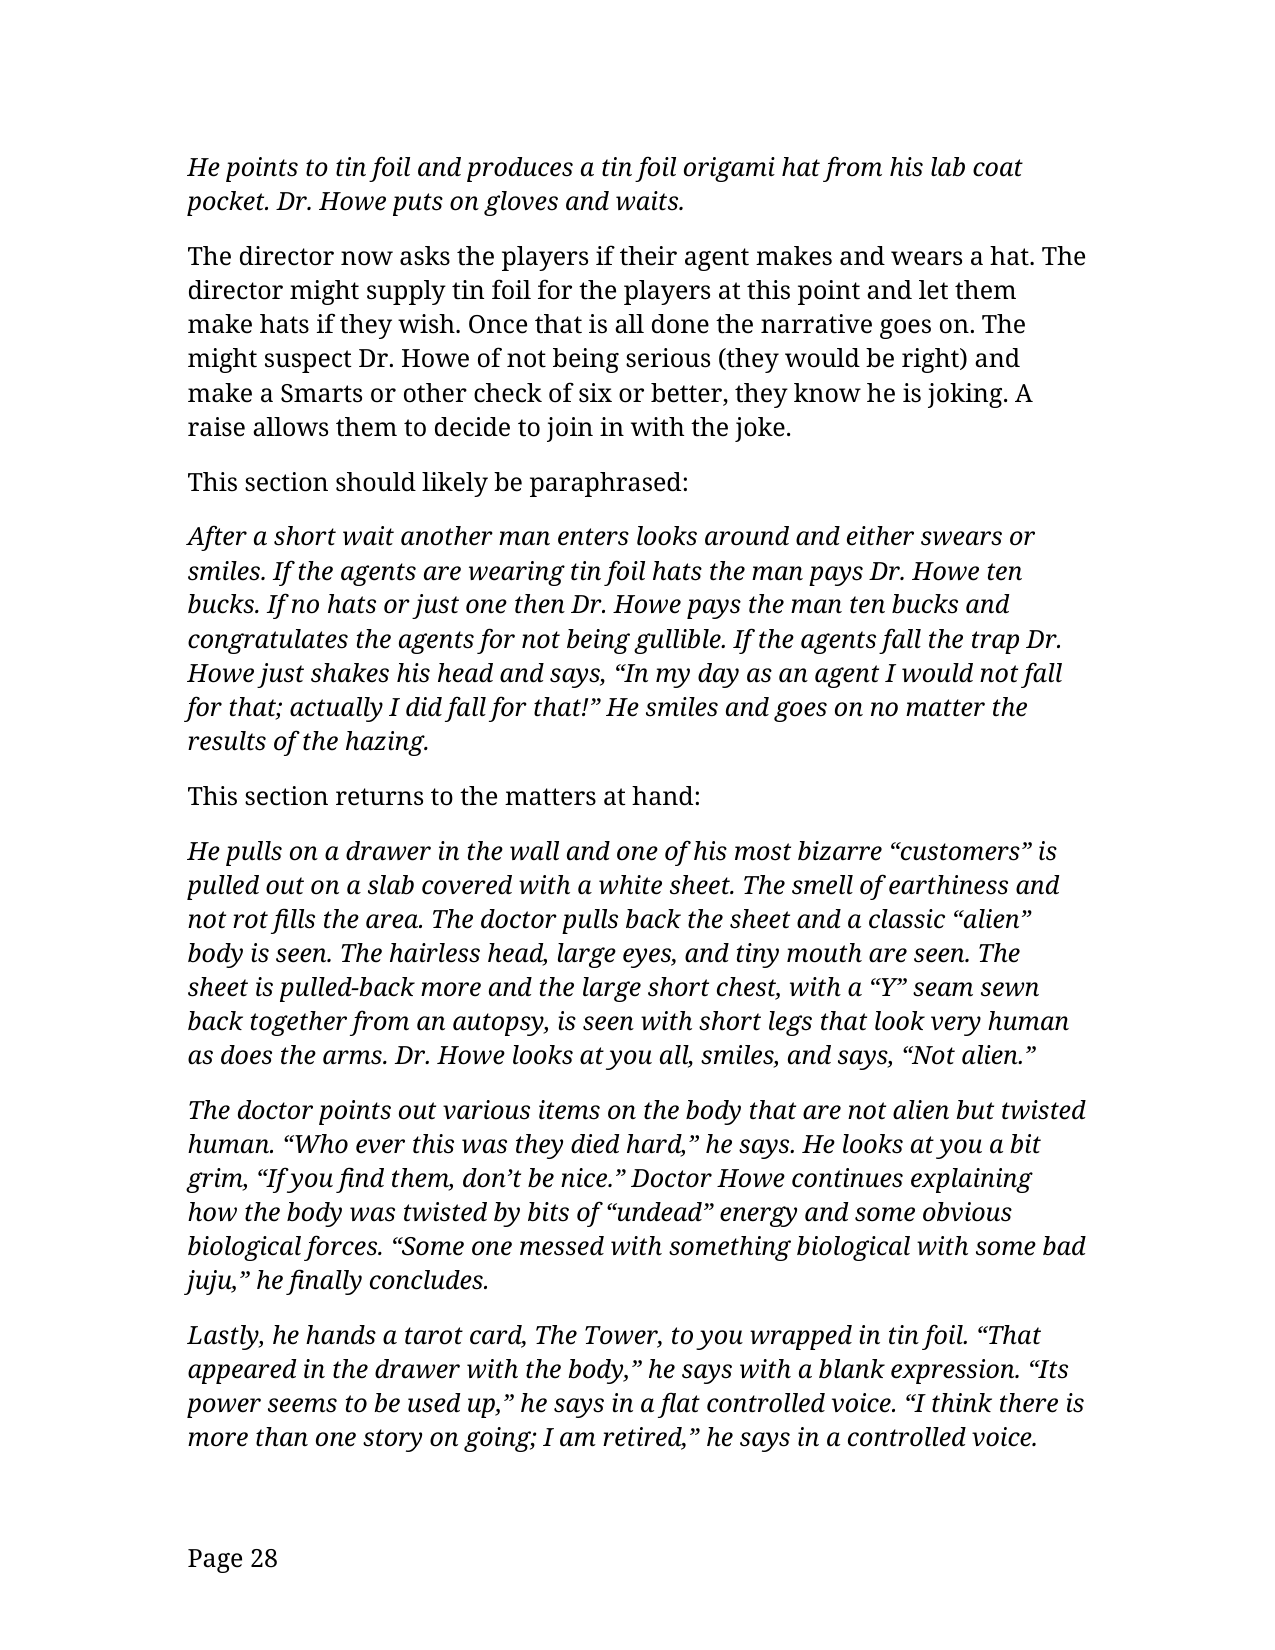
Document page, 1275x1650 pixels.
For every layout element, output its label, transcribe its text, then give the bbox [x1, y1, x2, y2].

text After a short wait another man enters looks around and either swears or smiles. If the agents are wearing tin foil hats the man pays Dr. Howe ten bucks. If no hats or just one then Dr. Howe pays the man ten bucks and congratulates the agents for not being gullible. If the agents fall the trap Dr. Howe just shakes his head and says, “In my day as an agent I would not fall for that; actually I did fall for that!” He smiles and goes on no matter the results of the hazing. [187, 519, 1087, 757]
text This section returns to the matters at hand: [187, 778, 1087, 812]
text This section should likely be paraphrased: [187, 464, 1087, 498]
text The doctor points out various items on the body that are not alien but twisted human. “Who ever this was they died hard,” he says. He looks at you a bit grim, “If you find them, don’t be nice.” Doctor Howe continues explaining how the body was twisted by bits of “undead” energy and some obvious biological forces. “Some one messed with something biological with some bad juju,” he finally concludes. [187, 1092, 1087, 1297]
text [187, 1318, 1087, 1454]
text The director now asks the players if their agent makes and wears a hat. The director might supply tin foil for the players at this point and let them make hats if they wish. Once that is all done the narrative goes on. The might suspect Dr. Howe of not being serious (they would be right) and make a Smarts or other check of six or better, they know he is joking. A raise allows them to decide to join in with the joke. [187, 239, 1087, 443]
text He points to tin foil and produces a tin foil origami hat from his lab coat pocket. Dr. Howe puts on gloves and waits. [187, 150, 1087, 218]
text He pulls on a drawer in the wall and one of his most bizarre “customers” is pulled out on a slab covered with a white sheet. The smell of earthiness and not rot fills the area. The doctor pulls back the sheet and a classic “alien” body is seen. The hairless head, large eyes, and tiny mouth are seen. The sheet is pulled-back more and the large short chest, with a “Y” seam sewn back together from an autopsy, is seen with short legs that look very human as does the arms. Dr. Howe looks at you all, smiles, and says, “Not alien.” [187, 833, 1087, 1072]
